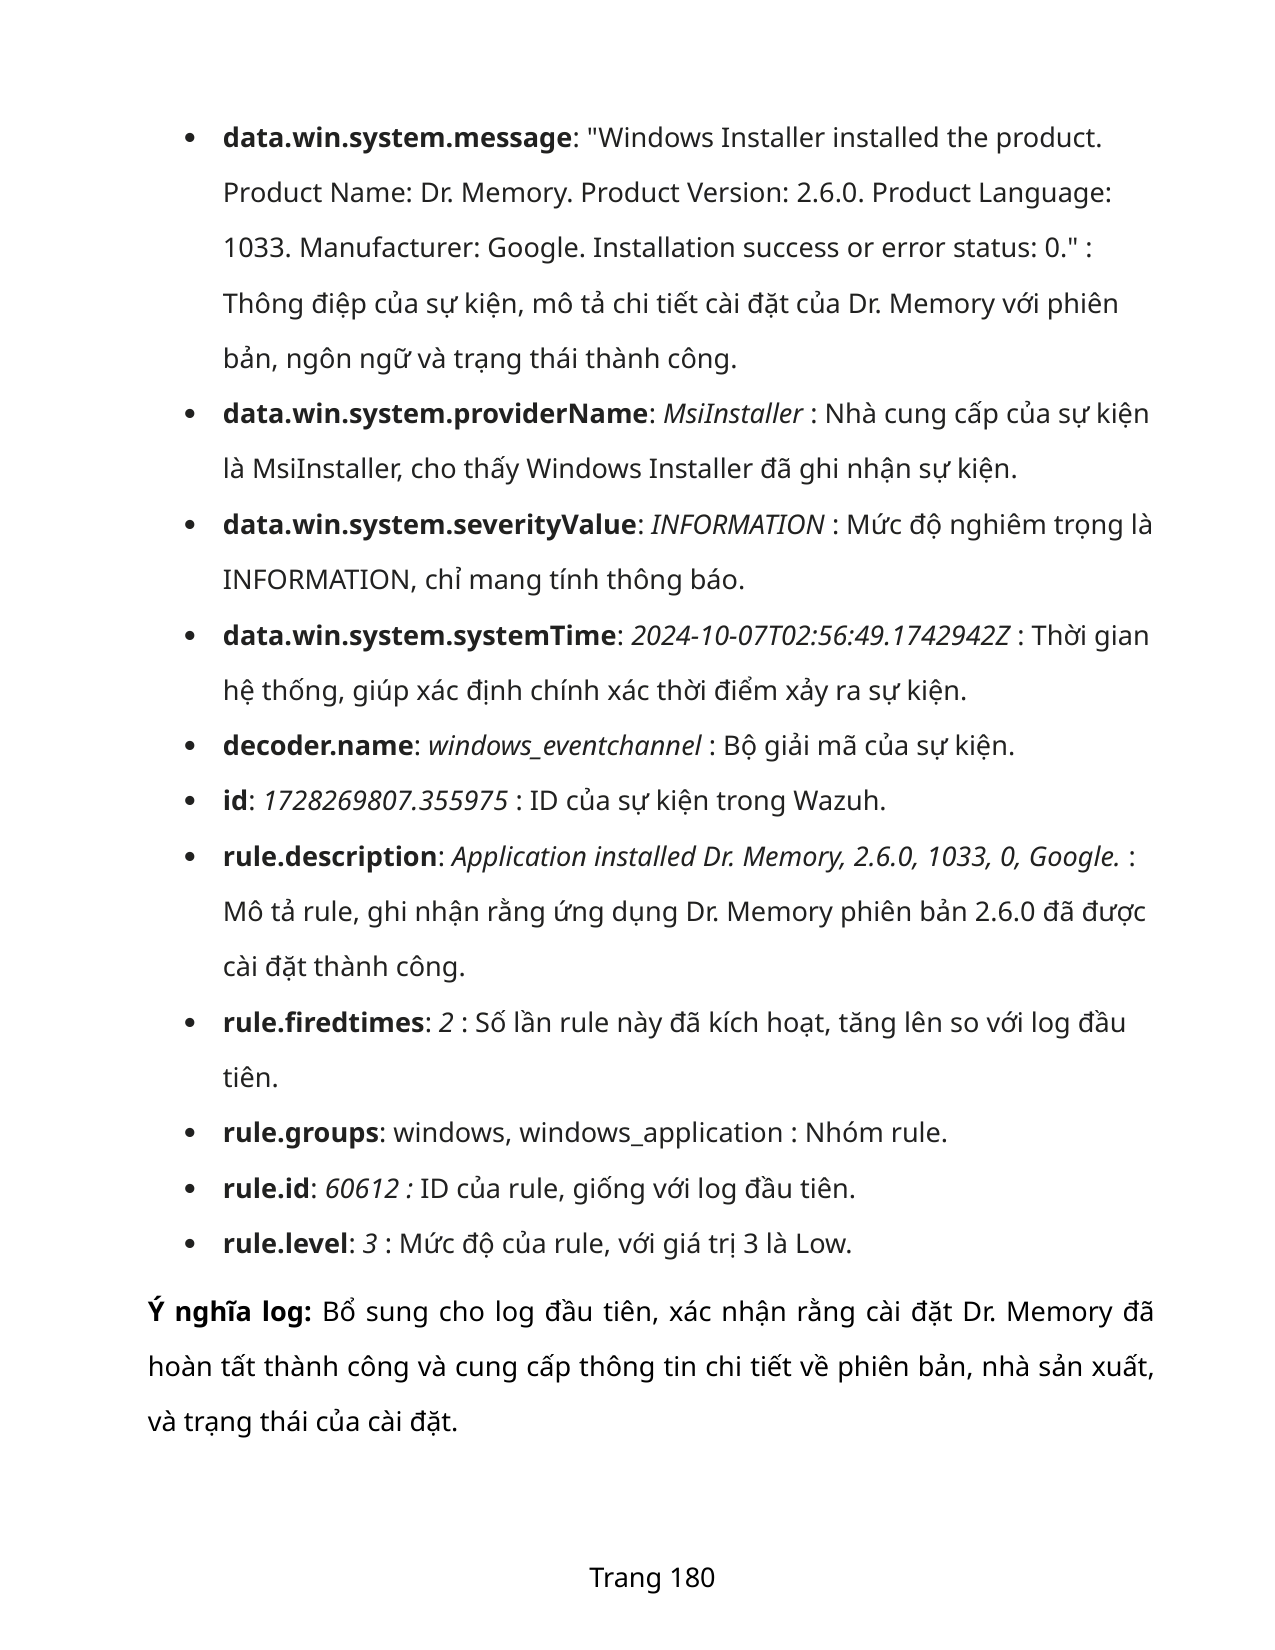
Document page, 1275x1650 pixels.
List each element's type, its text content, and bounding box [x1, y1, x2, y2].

list rule.level: 3 : Mức độ của rule, với giá trị 3 là Low. [185, 1224, 1157, 1261]
list data.win.system.providerName: MsiInstaller : Nhà cung cấp của sự kiện là MsiInstaller, cho thấy Windows Installer đã ghi nhận sự kiện. [185, 395, 1157, 487]
list data.win.system.severityValue: INFORMATION : Mức độ nghiêm trọng là INFORMATION, chỉ mang tính thông báo. [185, 505, 1157, 597]
list rule.firedtimes: 2 : Số lần rule này đã kích hoạt, tăng lên so với log đầu tiên. [185, 1003, 1157, 1095]
list id: 1728269807.355975 : ID của sự kiện trong Wazuh. [185, 782, 1157, 819]
list rule.groups: windows, windows_application : Nhóm rule. [185, 1114, 1157, 1151]
list rule.id: 60612 : ID của rule, giống với log đầu tiên. [185, 1169, 1157, 1206]
list rule.description: Application installed Dr. Memory, 2.6.0, 1033, 0, Google. : Mô tả rule, ghi nhận rằng ứng dụng Dr. Memory phiên bản 2.6.0 đã được cài đặt thành công. [185, 837, 1157, 985]
list data.win.system.message: "Windows Installer installed the product. Product Name: Dr. Memory. Product Version: 2.6.0. Product Language: 1033. Manufacturer: Google. Installation success or error status: 0." : Thông điệp của sự kiện, mô tả chi tiết cài đặt của Dr. Memory với phiên bản, ngôn ngữ và trạng thái thành công. [185, 118, 1157, 376]
list data.win.system.systemTime: 2024-10-07T02:56:49.1742942Z : Thời gian hệ thống, giúp xác định chính xác thời điểm xảy ra sự kiện. [185, 616, 1157, 708]
list decoder.name: windows_eventchannel : Bộ giải mã của sự kiện. [185, 727, 1157, 763]
text Ý nghĩa log: Bổ sung cho log đầu tiên, xác nhận rằng cài đặt Dr. Memory đã hoàn tất thành công và cung cấp thông tin chi tiết về phiên bản, nhà sản xuất, và trạng thái của cài đặt. [148, 1292, 1157, 1440]
